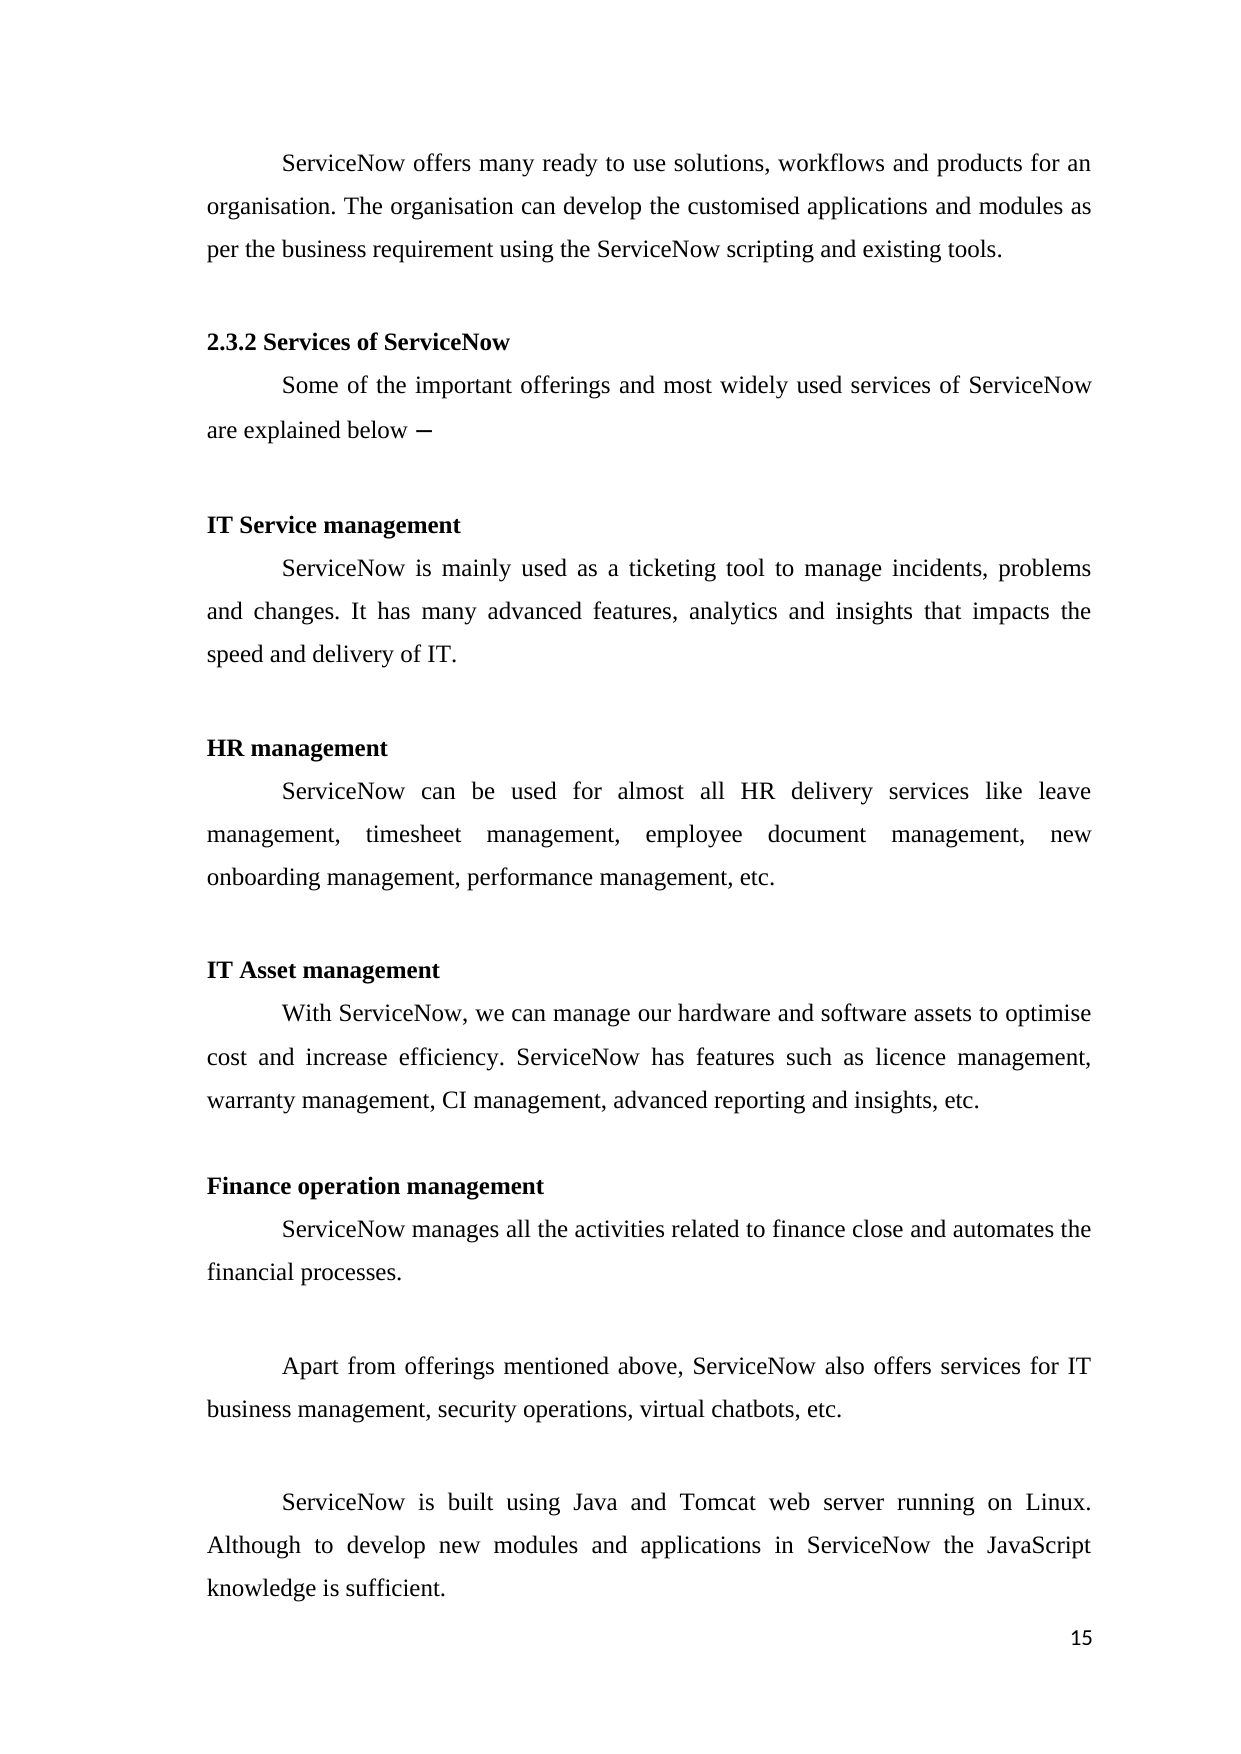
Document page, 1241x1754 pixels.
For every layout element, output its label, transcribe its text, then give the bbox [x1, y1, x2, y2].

text IT Service management [207, 510, 1093, 538]
text ServiceNow can be used for almost all HR delivery services like leave management, timesheet management, employee document management, new onboarding management, performance management, etc. [207, 776, 1093, 891]
text ServiceNow is built using Java and Tomcat web server running on Linux. Although to develop new modules and applications in ServiceNow the JavaScript knowledge is sufficient. [207, 1487, 1093, 1602]
text IT Asset management [207, 955, 1093, 984]
text Apart from offerings mentioned above, ServiceNow also offers services for IT business management, security operations, virtual chatbots, etc. [207, 1351, 1093, 1423]
text ServiceNow is mainly used as a ticketing tool to manage incidents, problems and changes. It has many advanced features, analytics and insights that impacts the speed and delivery of IT. [207, 553, 1093, 668]
text Finance operation management [207, 1171, 1093, 1200]
text With ServiceNow, we can manage our hardware and software assets to optimise cost and increase efficiency. ServiceNow has features such as licence management, warranty management, CI management, advanced reporting and insights, etc. [207, 998, 1093, 1113]
text ServiceNow offers many ready to use solutions, workflows and products for an organisation. The organisation can develop the customised applications and modules as per the business requirement using the ServiceNow scripting and existing tools. [207, 148, 1093, 263]
text HR management [207, 733, 1093, 761]
text Some of the important offerings and most widely used services of ServiceNow are explained below − [207, 370, 1093, 444]
text ServiceNow manages all the activities related to finance close and automates the financial processes. [207, 1214, 1093, 1286]
text 2.3.2 Services of ServiceNow [207, 327, 1093, 356]
